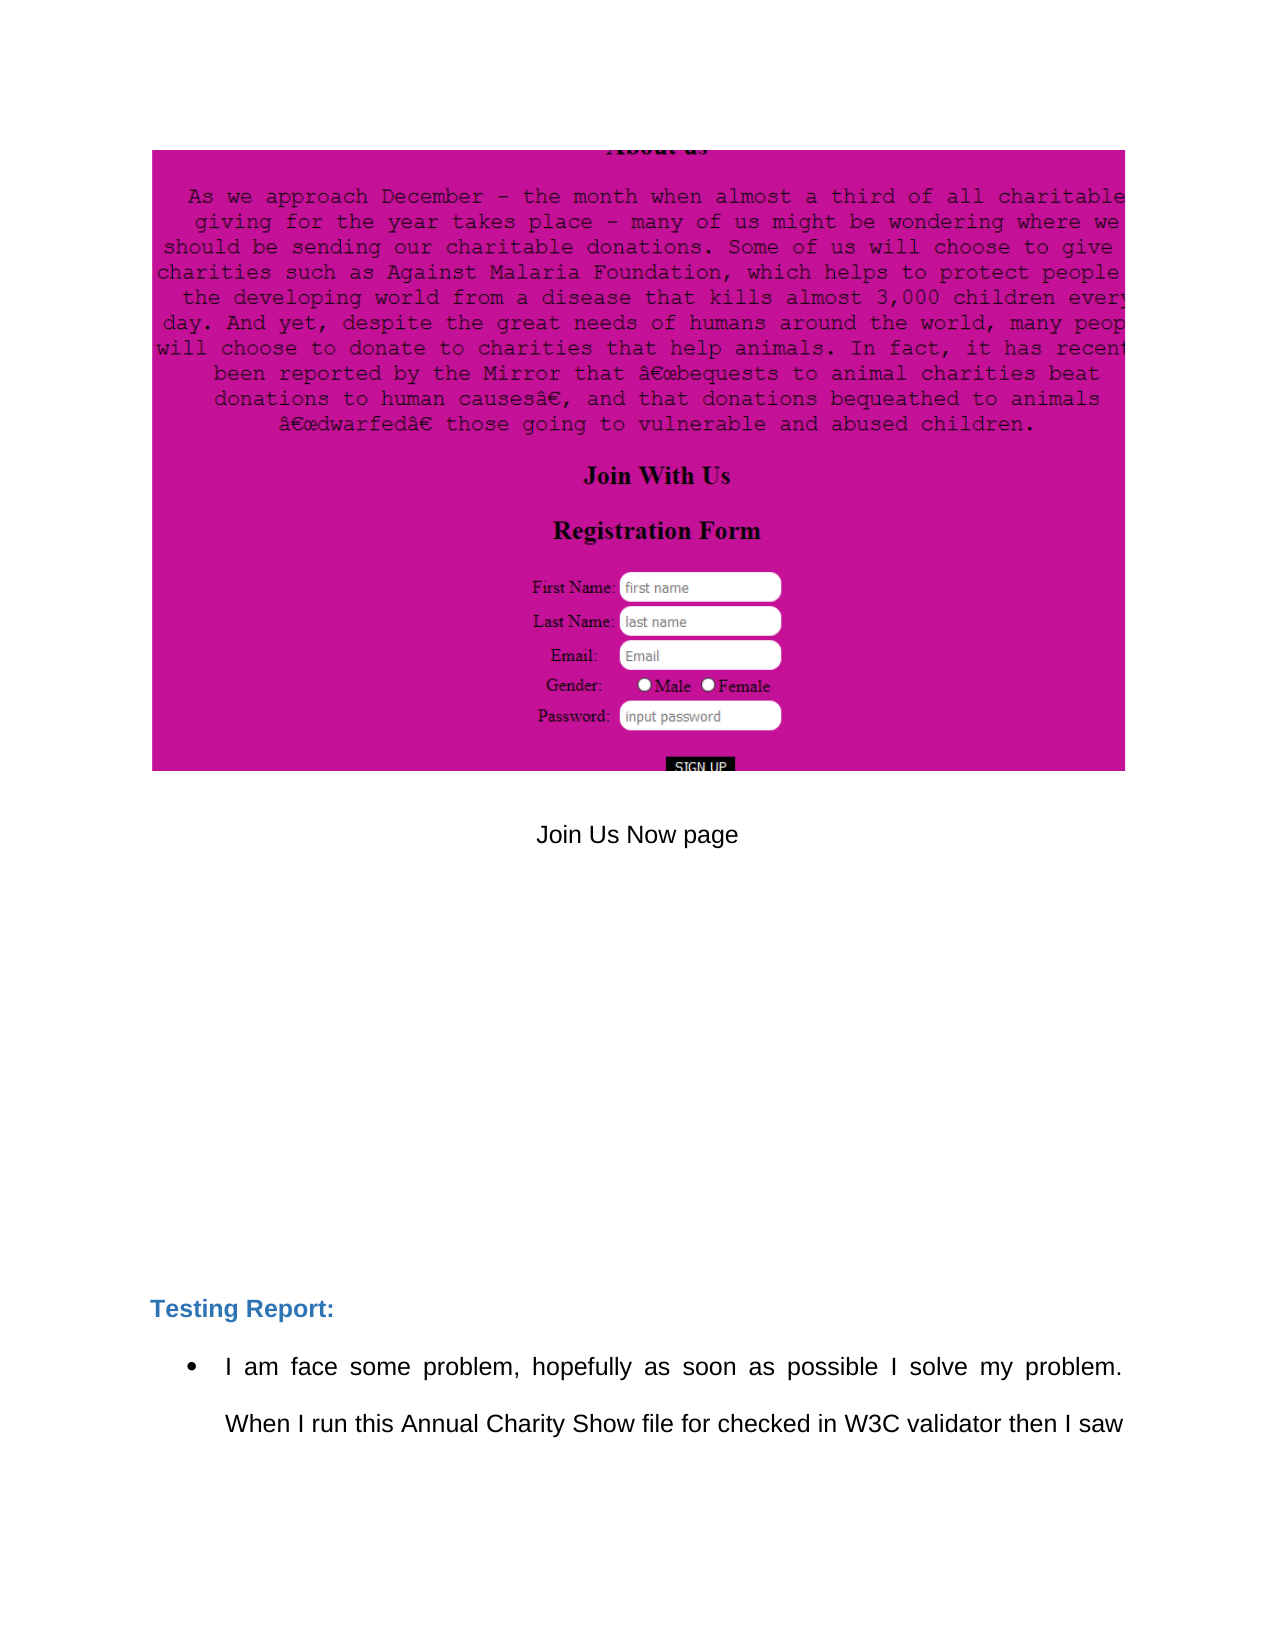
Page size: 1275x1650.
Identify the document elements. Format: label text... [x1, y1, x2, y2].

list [187, 1352, 1125, 1438]
picture [150, 150, 1125, 771]
subtitle Testing Report: [150, 1294, 1125, 1323]
text Join Us Now page [150, 820, 1125, 849]
